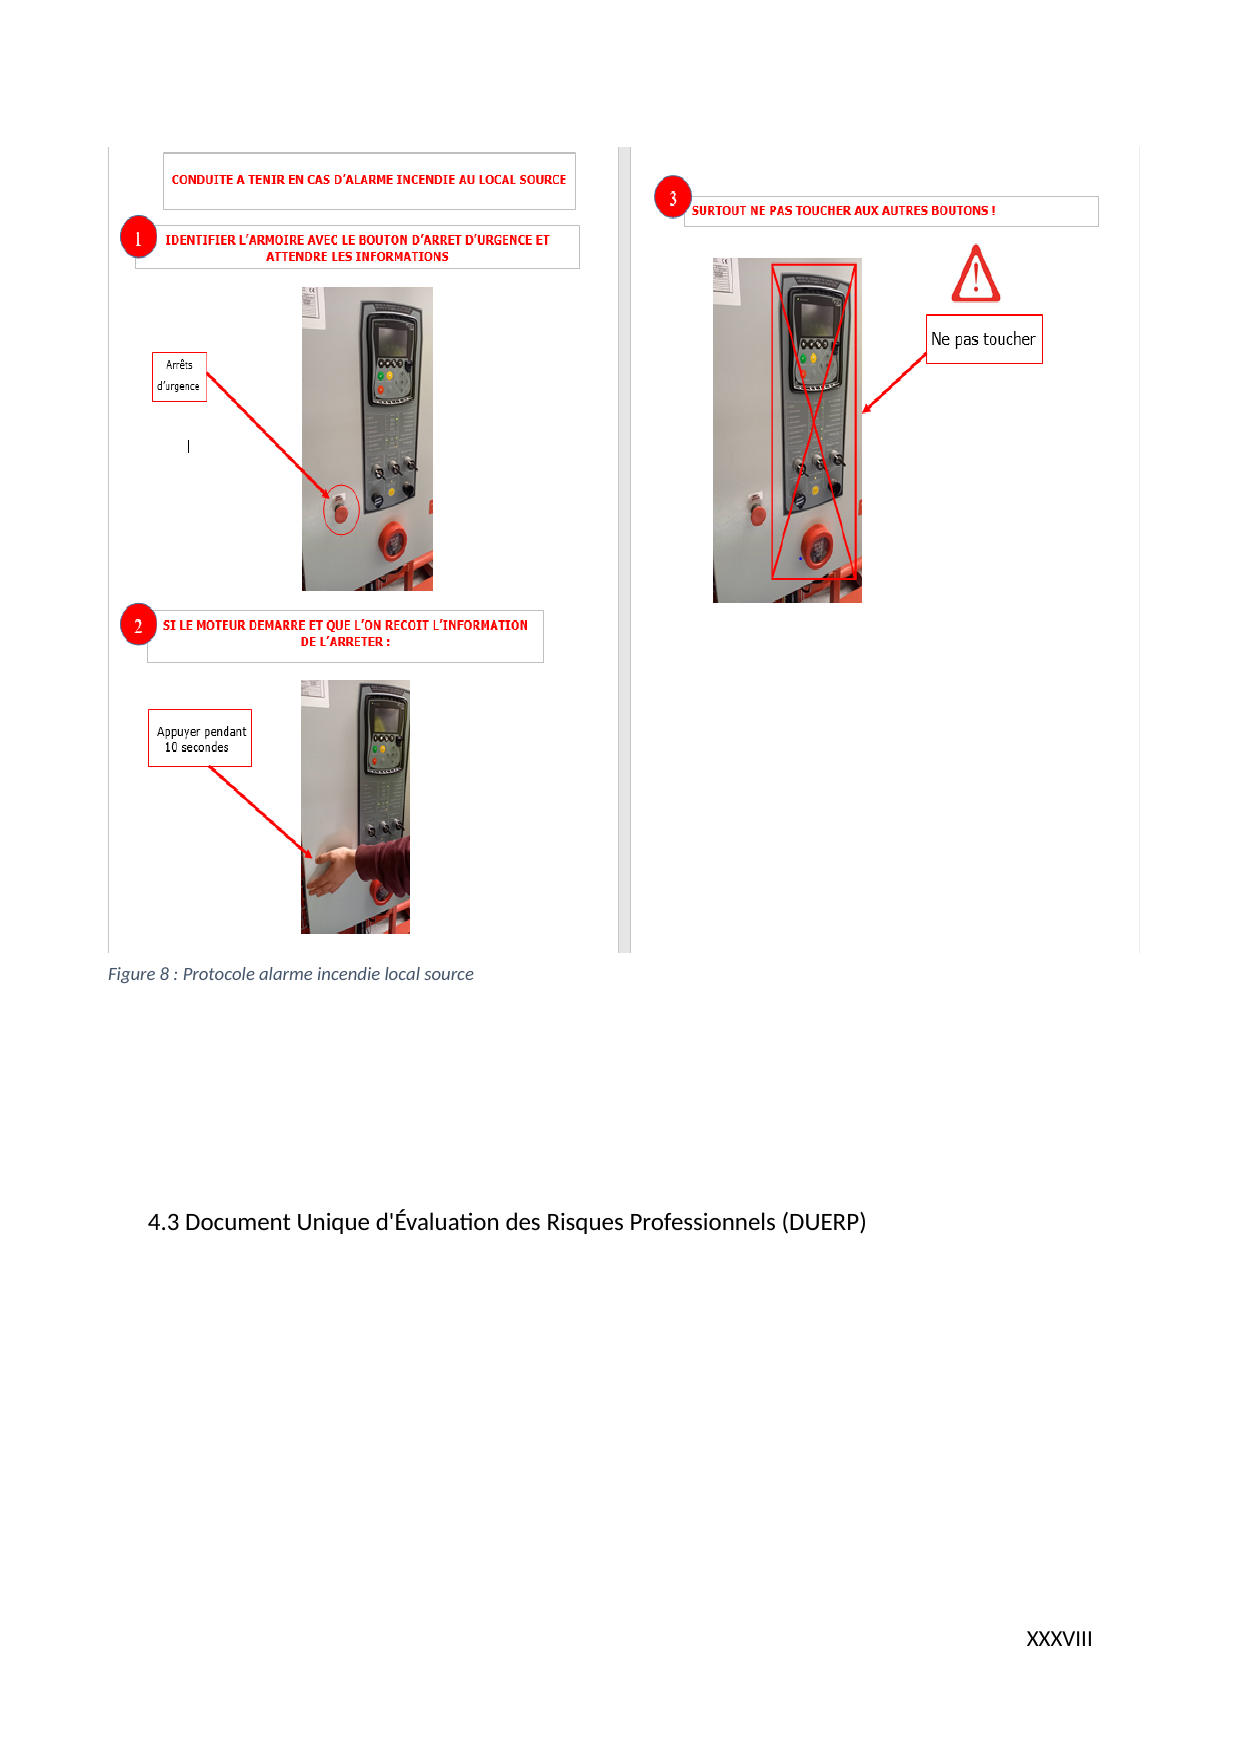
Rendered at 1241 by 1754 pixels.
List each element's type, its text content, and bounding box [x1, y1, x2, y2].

text 4.3 Document Unique d'Évaluation des Risques Professionnels (DUERP) [148, 1206, 1093, 1236]
picture [107, 147, 1140, 953]
